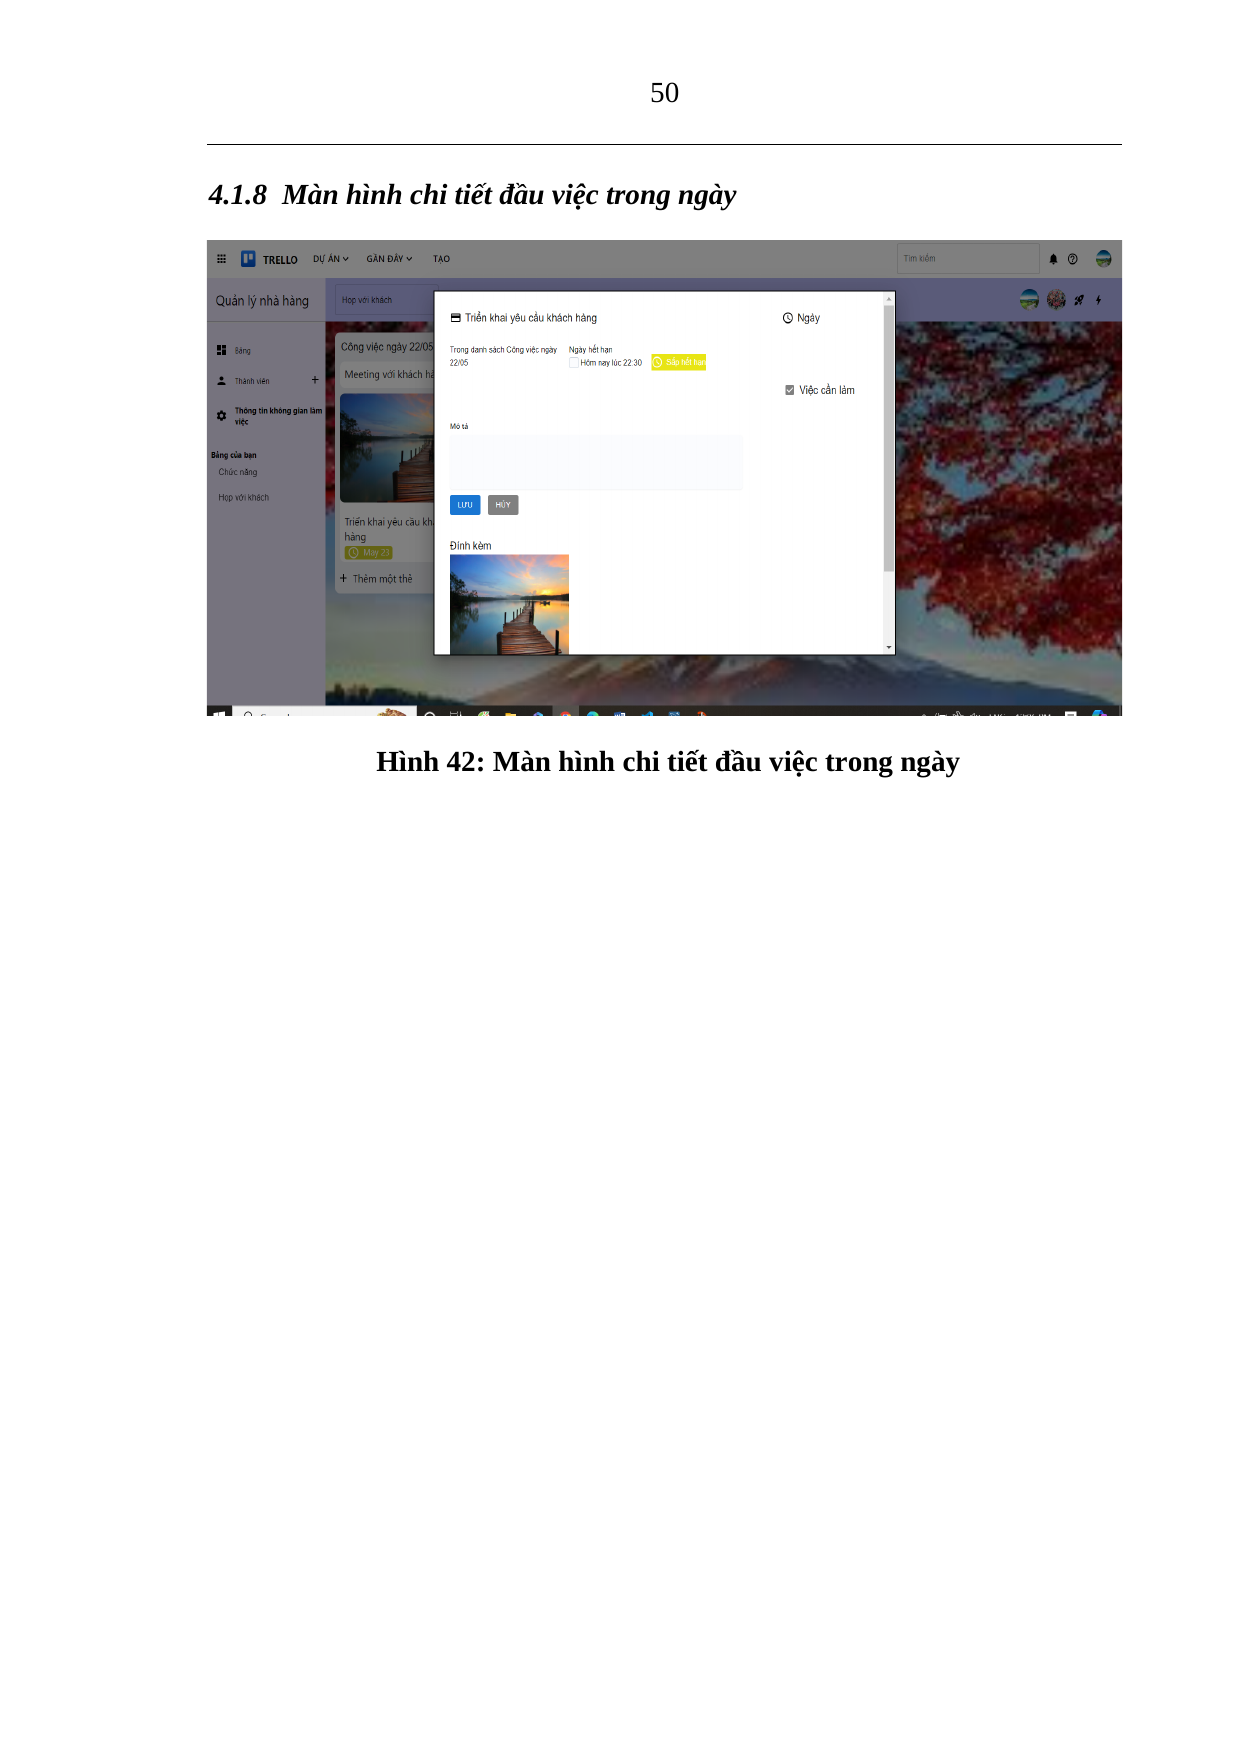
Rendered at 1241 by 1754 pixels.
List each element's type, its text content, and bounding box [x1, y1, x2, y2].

text Hình 42: Màn hình chi tiết đầu việc trong ngày [207, 744, 1122, 778]
picture [206, 240, 1123, 716]
subtitle Màn hình chi tiết đầu việc trong ngày [208, 177, 1122, 211]
